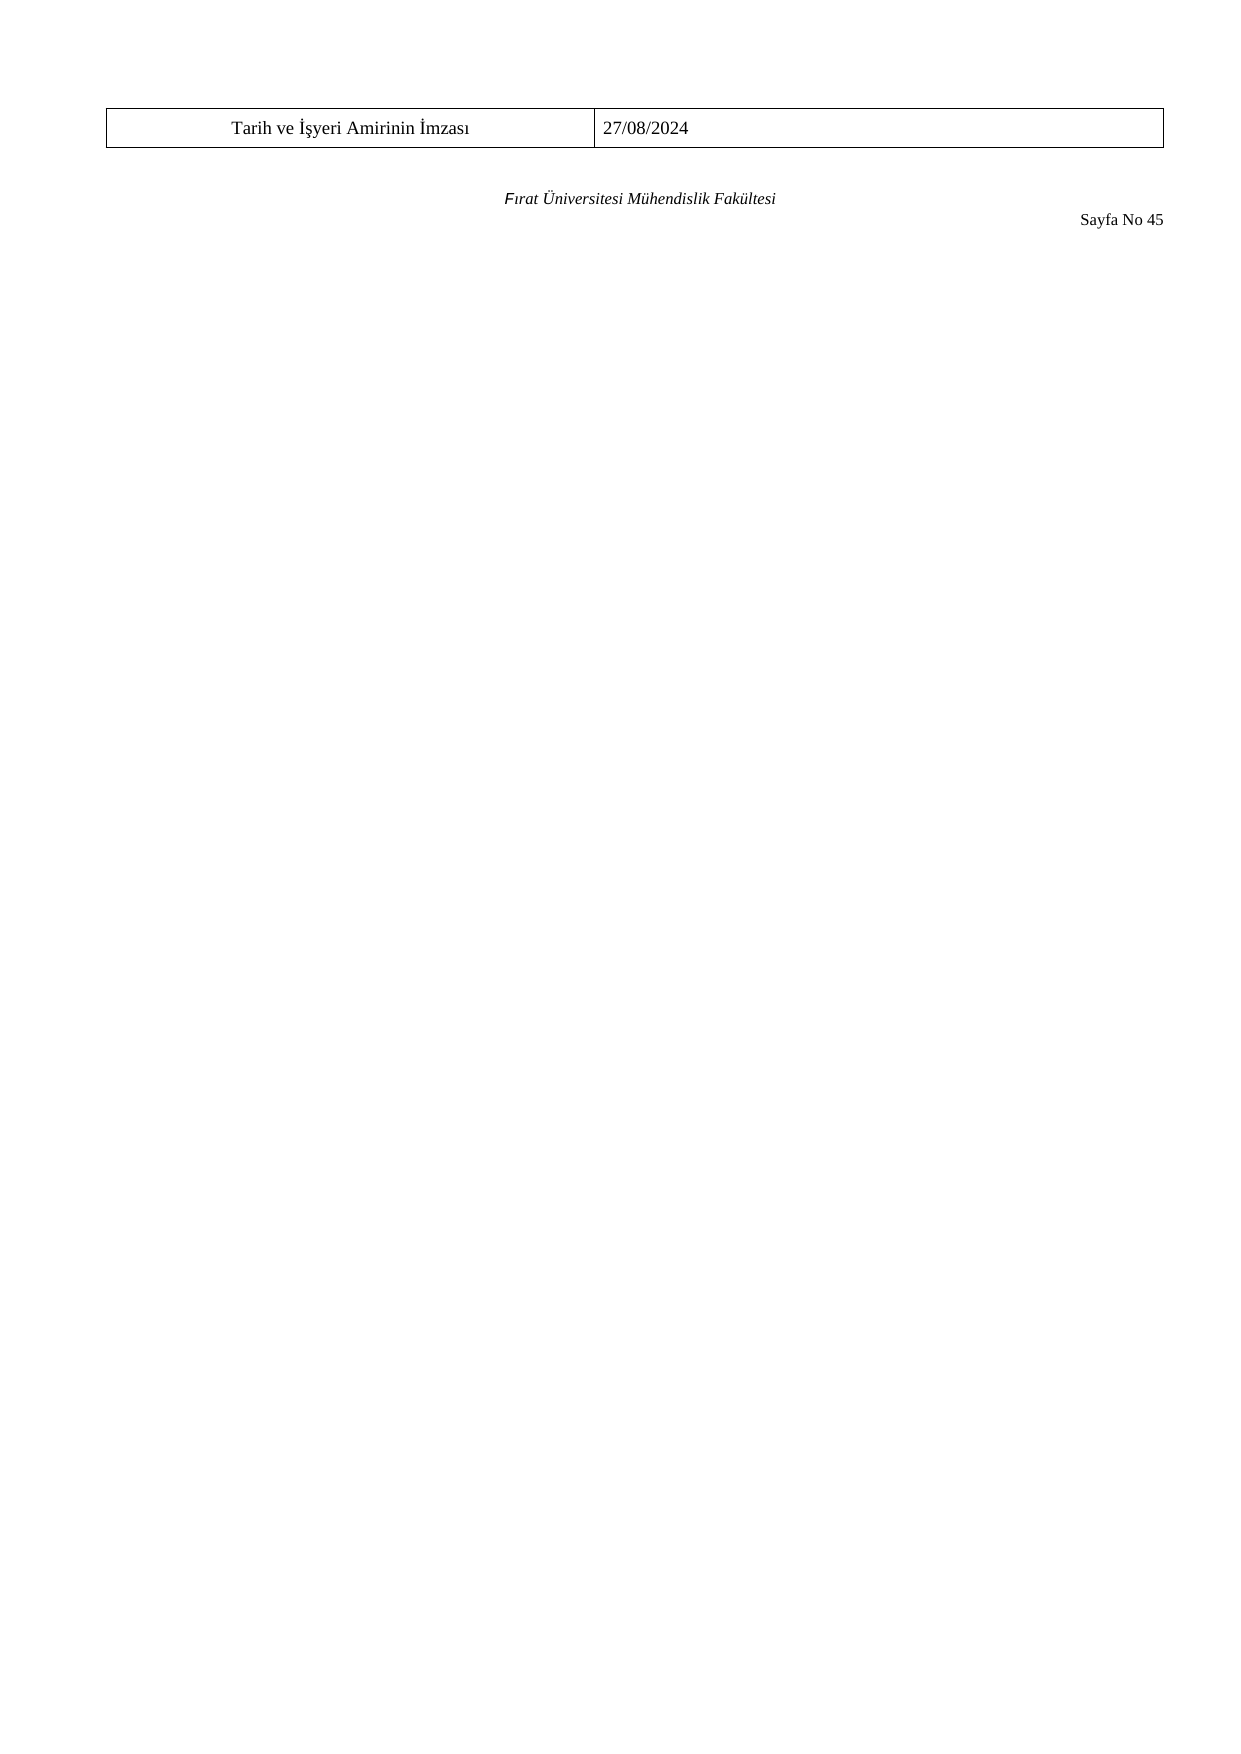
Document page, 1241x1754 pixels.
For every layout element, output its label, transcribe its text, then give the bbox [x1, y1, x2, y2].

text Fırat Üniversitesi Mühendislik Fakültesi [118, 189, 1163, 209]
table_cell 27/08/2024 [595, 109, 1163, 147]
table_cell Tarih ve İşyeri Amirinin İmzası [107, 109, 594, 147]
text Sayfa No 45 [118, 209, 1163, 228]
